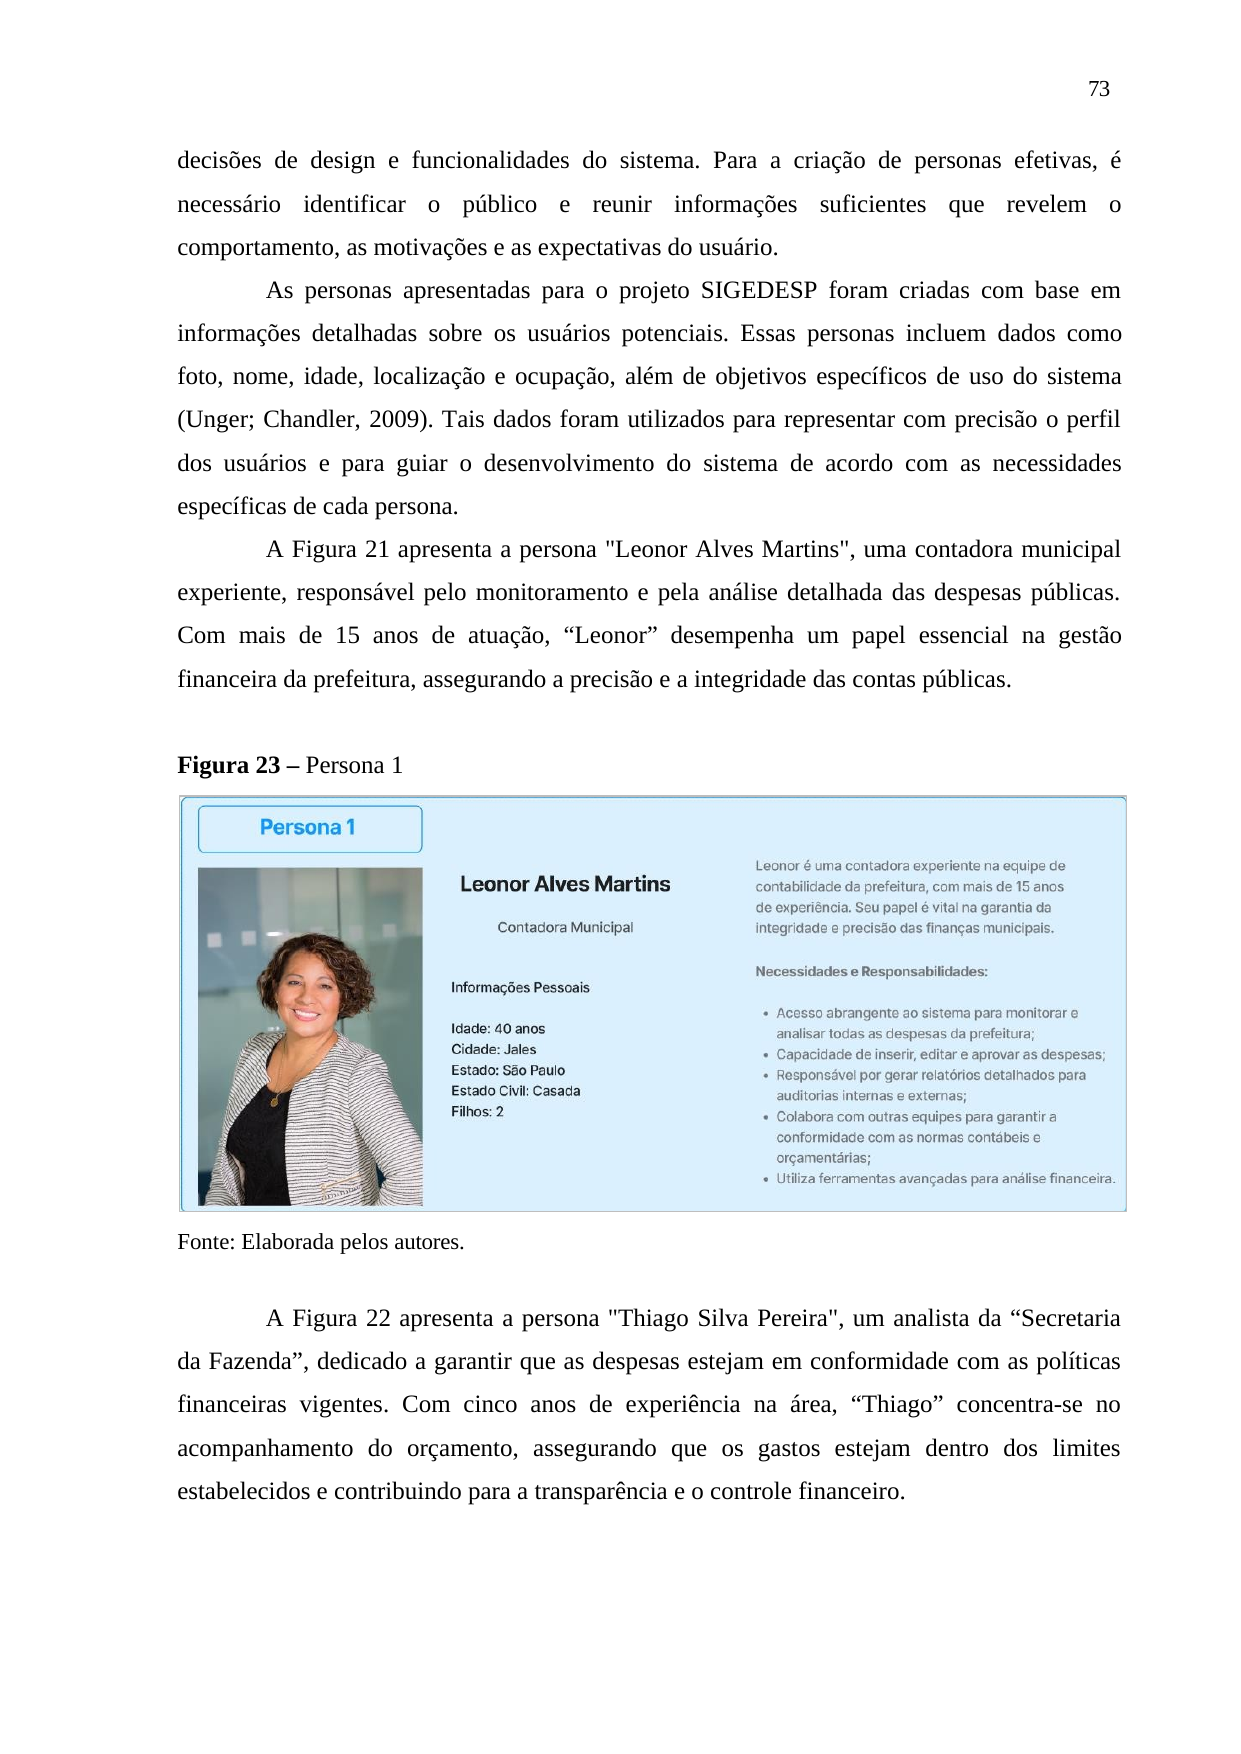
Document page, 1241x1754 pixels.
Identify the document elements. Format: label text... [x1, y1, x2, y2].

text decisões de design e funcionalidades do sistema. Para a criação de personas efetivas, é necessário identificar o público e reunir informações suficientes que revelem o comportamento, as motivações e as expectativas do usuário. [177, 146, 1122, 261]
picture [180, 797, 1126, 1211]
text A Figura 21 apresenta a persona "Leonor Alves Martins", uma contadora municipal experiente, responsável pelo monitoramento e pela análise detalhada das despesas públicas. Com mais de 15 anos de atuação, “Leonor” desempenha um papel essencial na gestão financeira da prefeitura, assegurando a precisão e a integridade das contas públicas. [177, 534, 1122, 692]
text Figura 23 – Persona 1 [177, 750, 1152, 779]
text A Figura 22 apresenta a persona "Thiago Silva Pereira", um analista da “Secretaria da Fazenda”, dedicado a garantir que as despesas estejam em conformidade com as políticas financeiras vigentes. Com cinco anos de experiência na área, “Thiago” concentra-se no acompanhamento do orçamento, assegurando que os gastos estejam dentro dos limites estabelecidos e contribuindo para a transparência e o controle financeiro. [177, 1303, 1122, 1504]
text As personas apresentadas para o projeto SIGEDESP foram criadas com base em informações detalhadas sobre os usuários potenciais. Essas personas incluem dados como foto, nome, idade, localização e ocupação, além de objetivos específicos de uso do sistema (Unger; Chandler, 2009). Tais dados foram utilizados para representar com precisão o perfil dos usuários e para guiar o desenvolvimento do sistema de acordo com as necessidades específicas de cada persona. [177, 275, 1122, 519]
